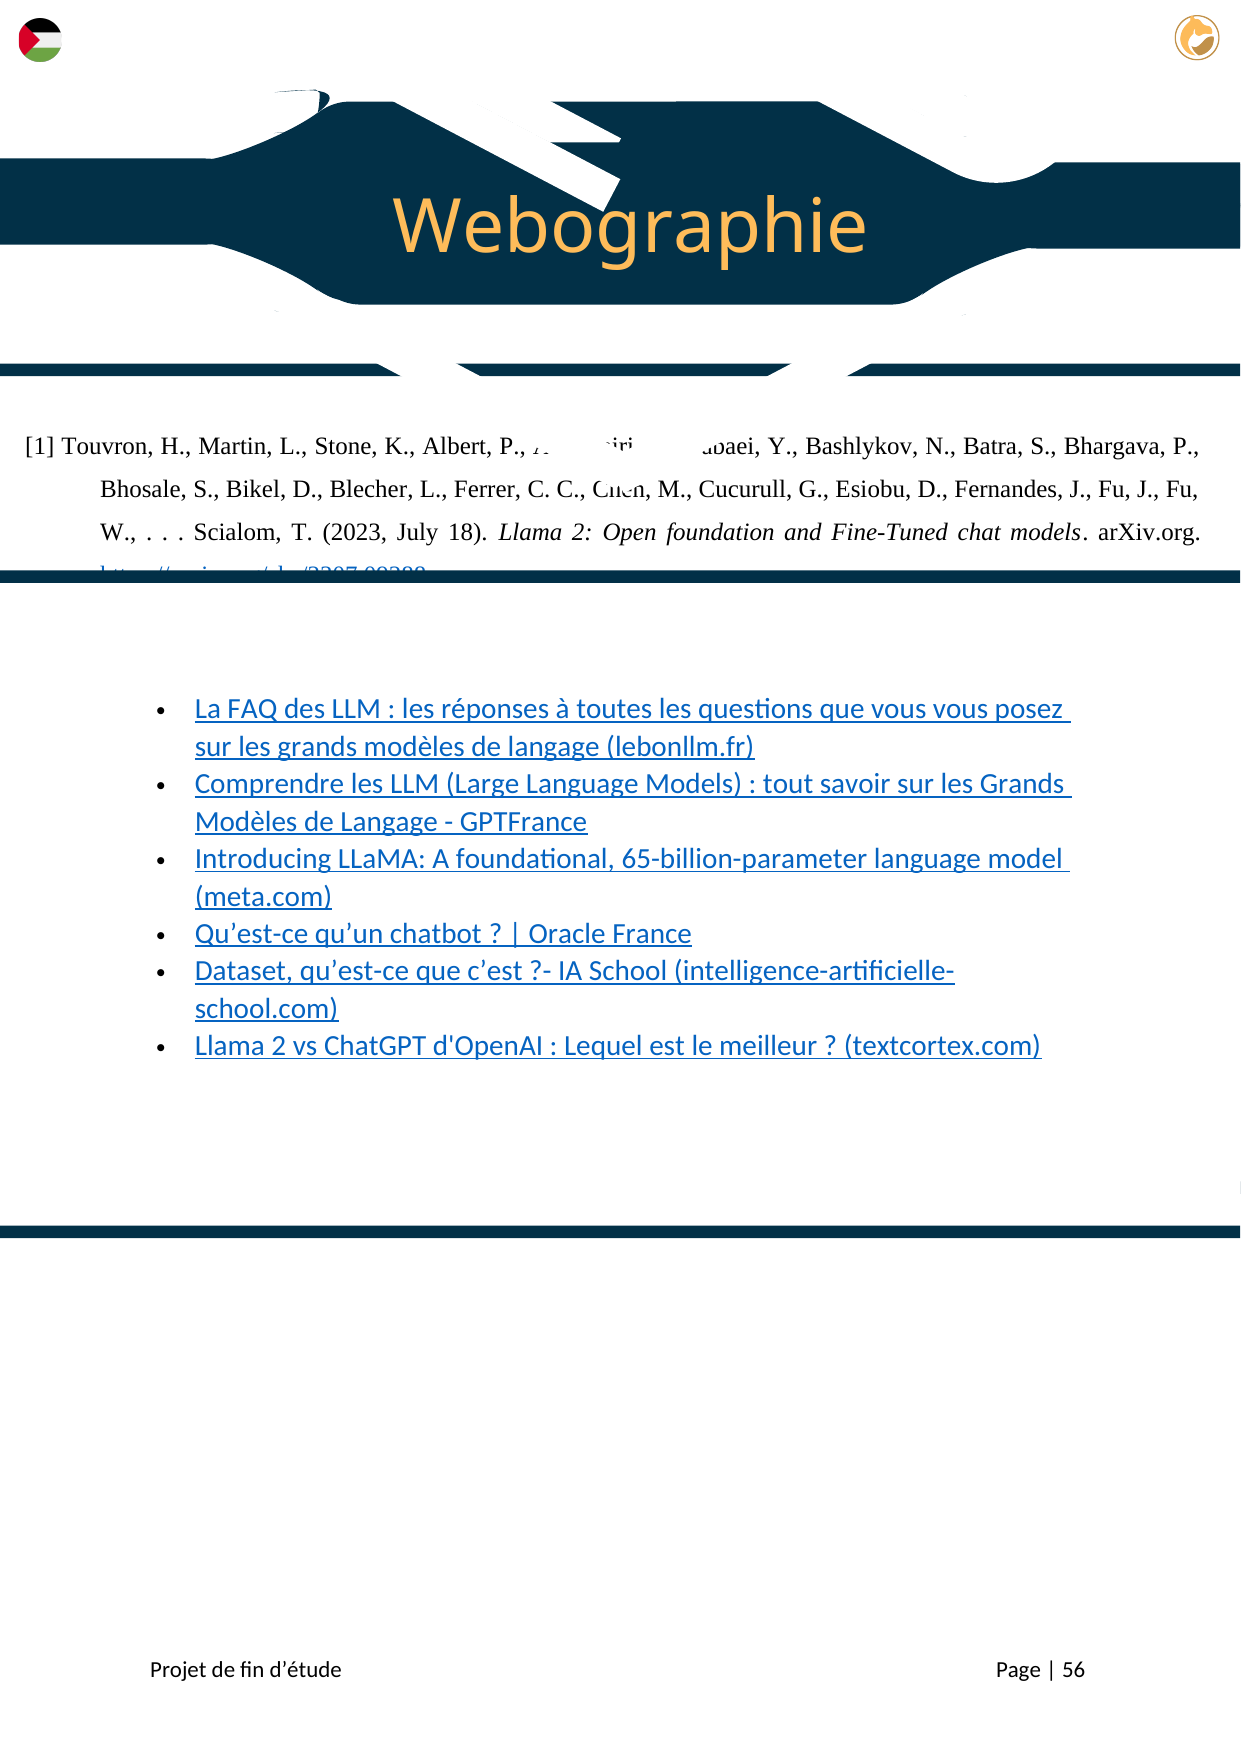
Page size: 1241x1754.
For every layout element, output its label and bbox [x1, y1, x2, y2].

picture [274, 89, 318, 93]
picture [1158, 8, 1236, 67]
picture [18, 18, 62, 62]
